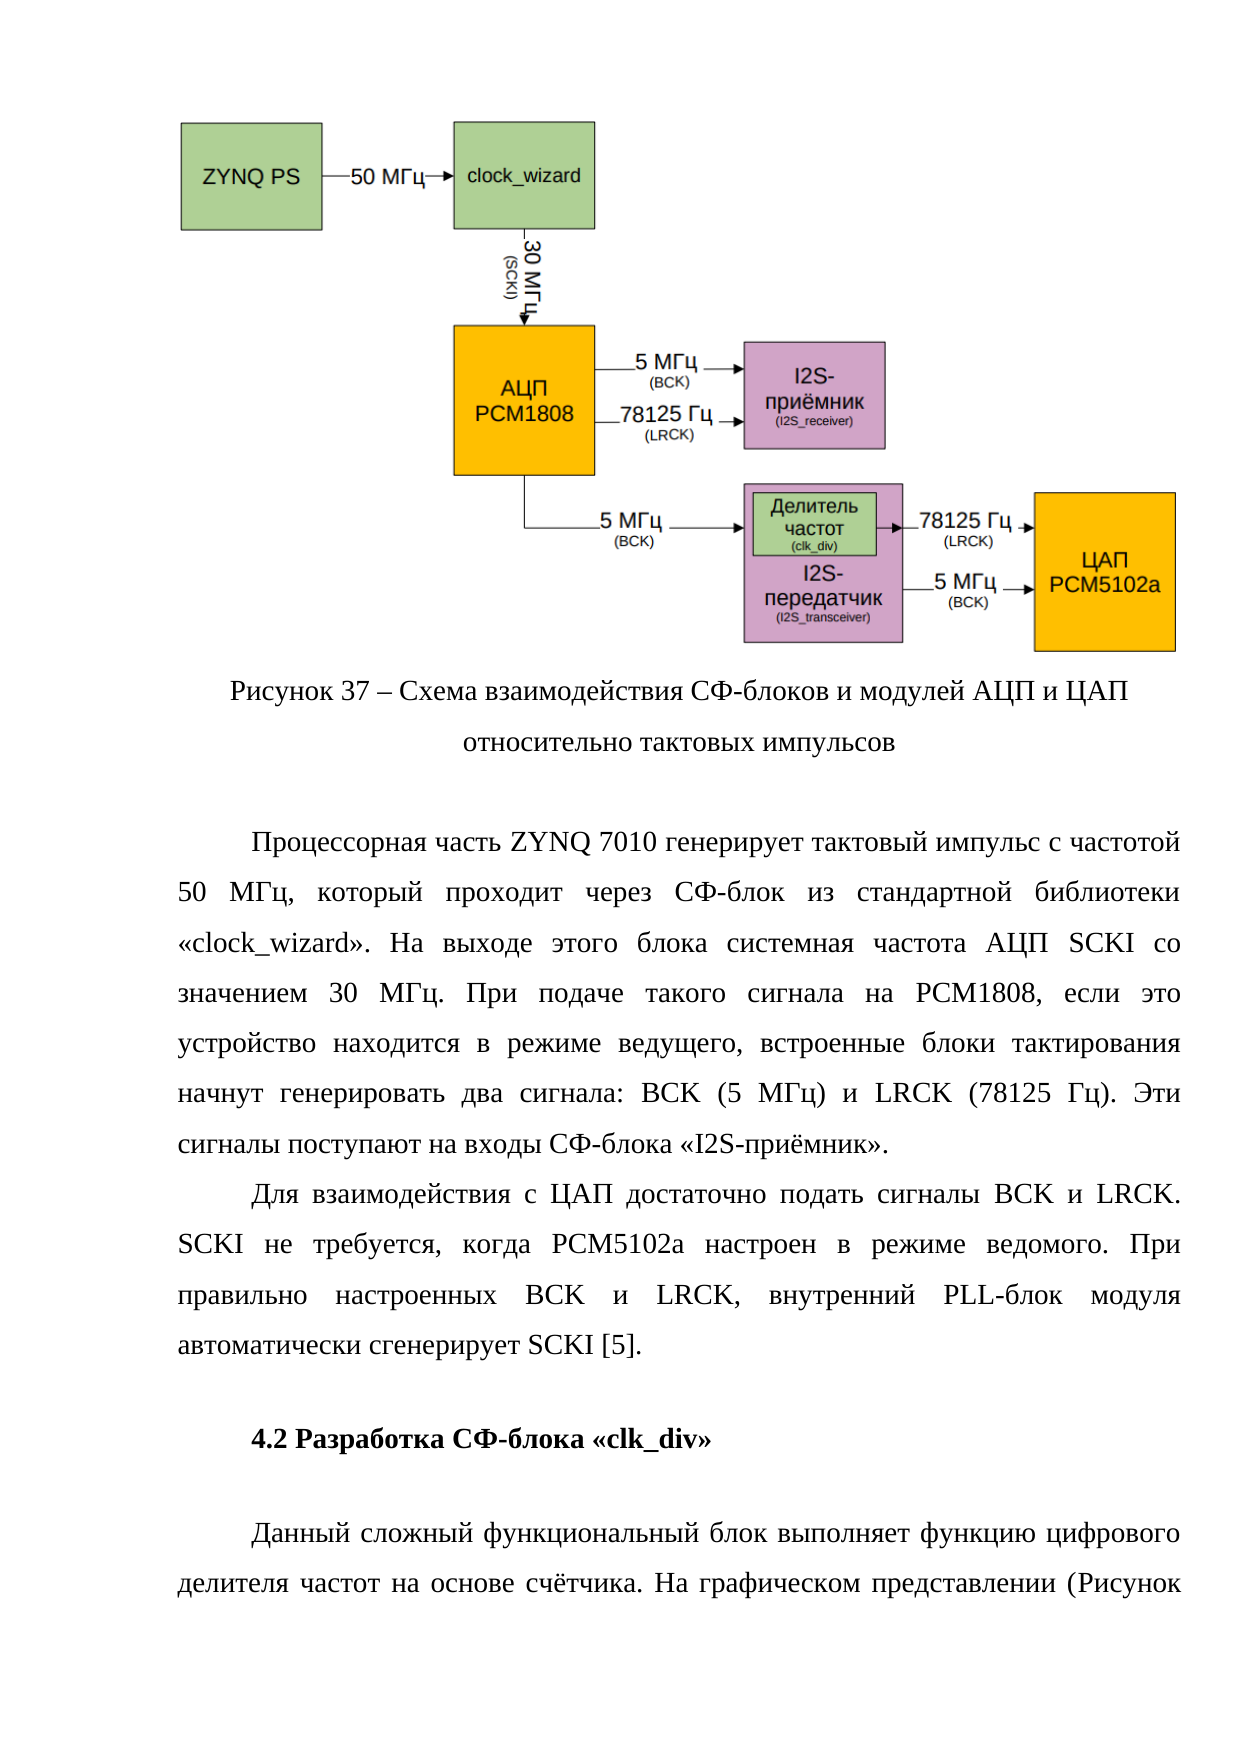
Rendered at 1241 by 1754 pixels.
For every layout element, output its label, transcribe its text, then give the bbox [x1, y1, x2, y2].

text Для взаимодействия с ЦАП достаточно подать сигналы BCK и LRCK. SCKI не требуется, когда PCM5102a настроен в режиме ведомого. При правильно настроенных BCK и LRCK, внутренний PLL-блок модуля автоматически сгенерирует SCKI [5]. [177, 1176, 1181, 1361]
text Процессорная часть ZYNQ 7010 генерирует тактовый импульс с частотой 50 МГц, который проходит через СФ-блок из стандартной библиотеки «clock_wizard». На выходе этого блока системная частота АЦП SCKI со значением 30 МГц. При подаче такого сигнала на PCM1808, если это устройство находится в режиме ведущего, встроенные блоки тактирования начнут генерировать два сигнала: BCK (5 МГц) и LRCK (78125 Гц). Эти сигналы поступают на входы СФ-блока «I2S-приёмник». [177, 824, 1181, 1159]
subtitle Разработка СФ-блока «clk_div» [177, 1421, 1181, 1455]
text Рисунок 37 – Схема взаимодействия СФ-блоков и модулей АЦП и ЦАП относительно тактовых импульсов [177, 673, 1181, 757]
picture [177, 118, 1182, 657]
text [177, 1515, 1181, 1599]
